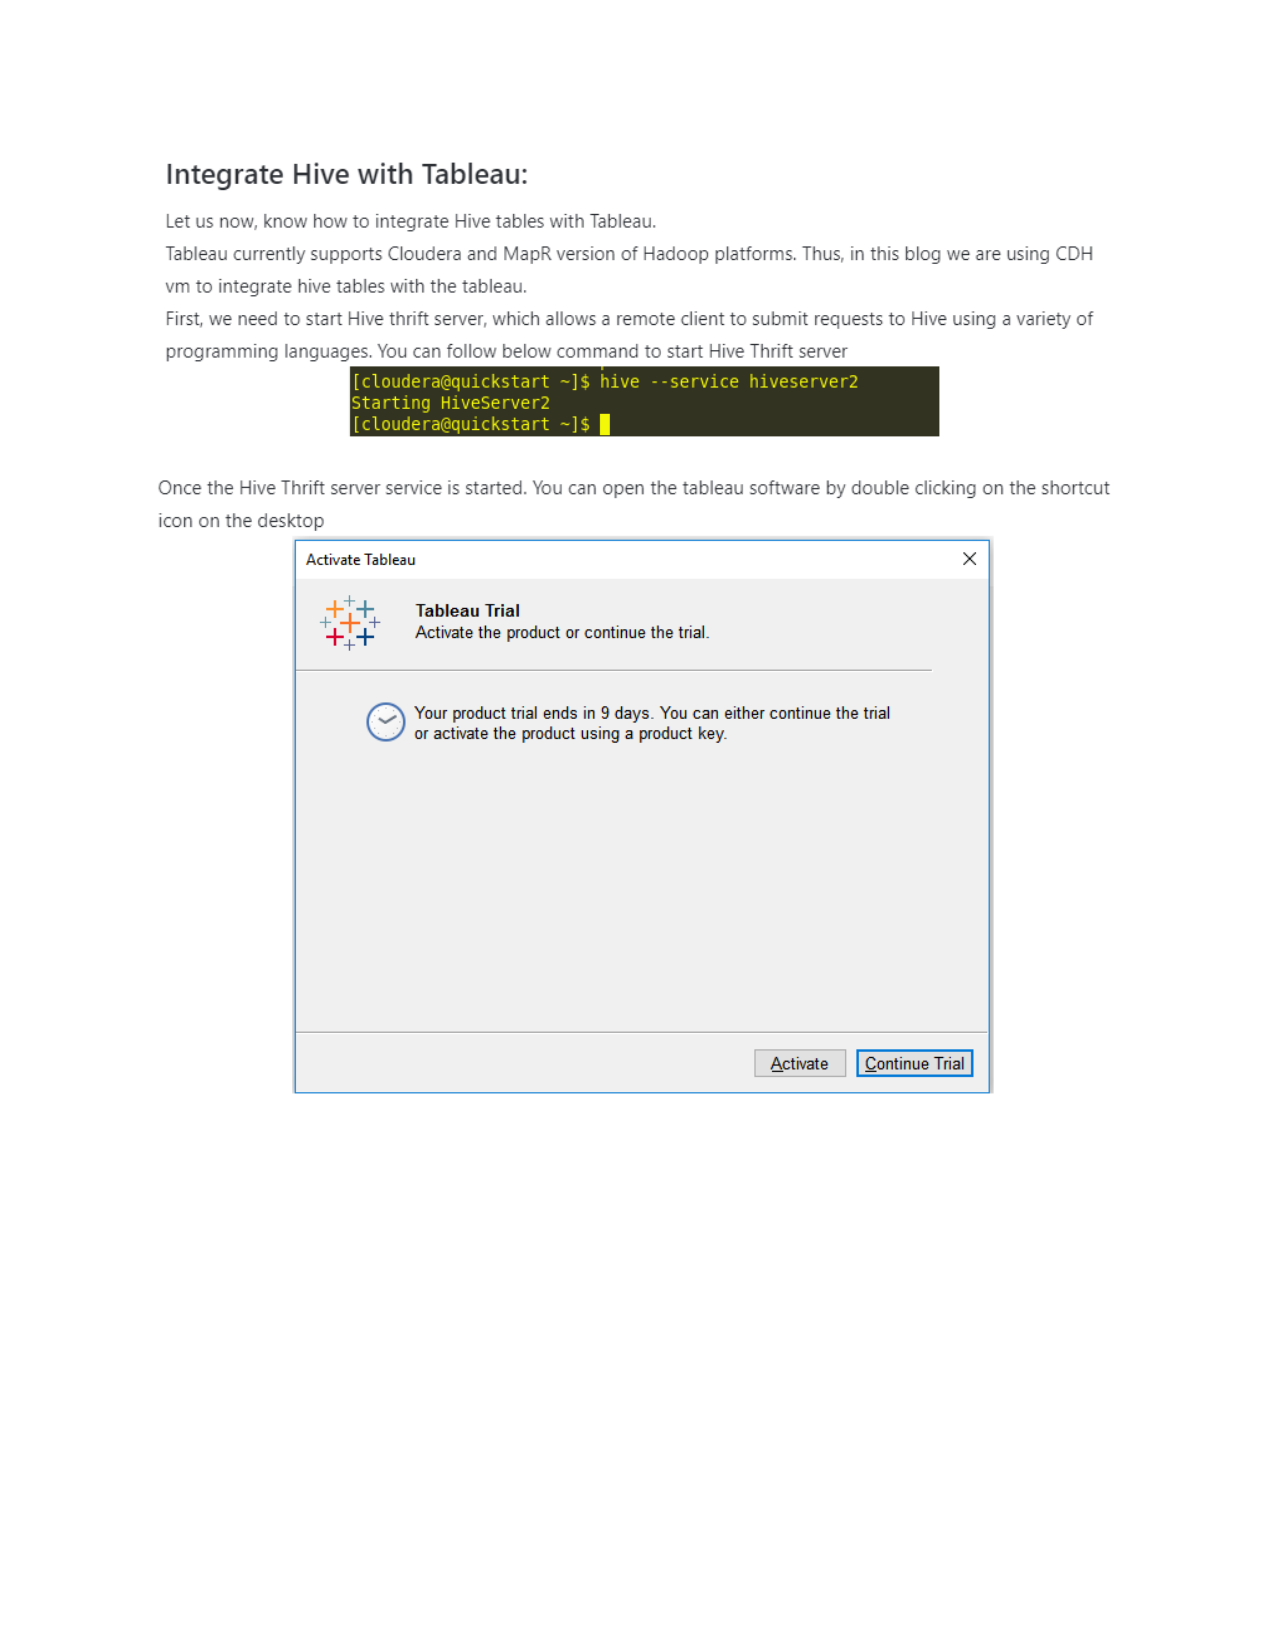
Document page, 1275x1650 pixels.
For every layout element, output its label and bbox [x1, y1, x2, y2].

picture [150, 150, 1125, 449]
picture [150, 473, 1125, 1115]
